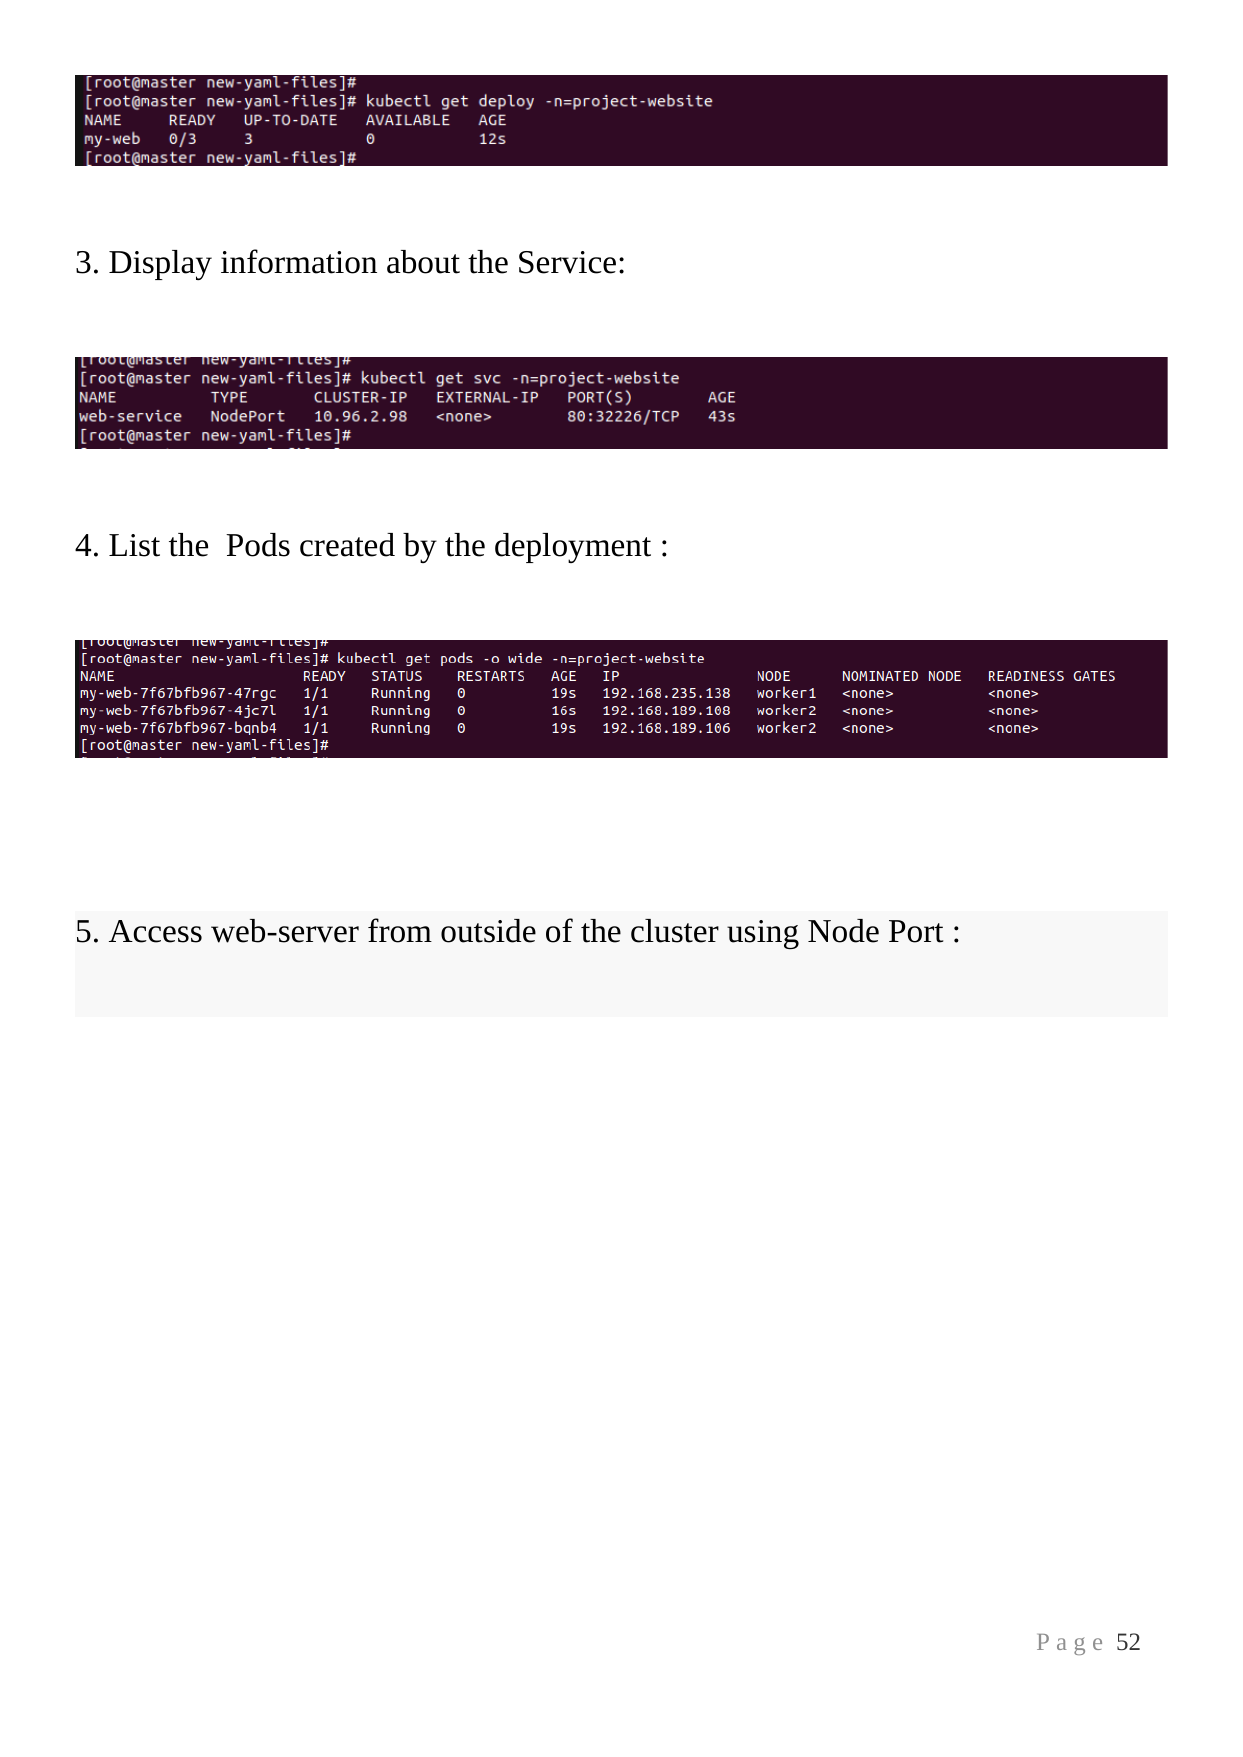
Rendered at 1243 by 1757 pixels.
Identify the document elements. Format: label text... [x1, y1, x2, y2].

text 3. Display information about the Service: [75, 242, 1168, 281]
text 4. List the Pods created by the deployment : [75, 525, 1168, 563]
picture [75, 357, 1168, 449]
picture [75, 640, 1168, 758]
picture [75, 75, 1168, 166]
text 5. Access web-server from outside of the cluster using Node Port : [75, 911, 1168, 949]
